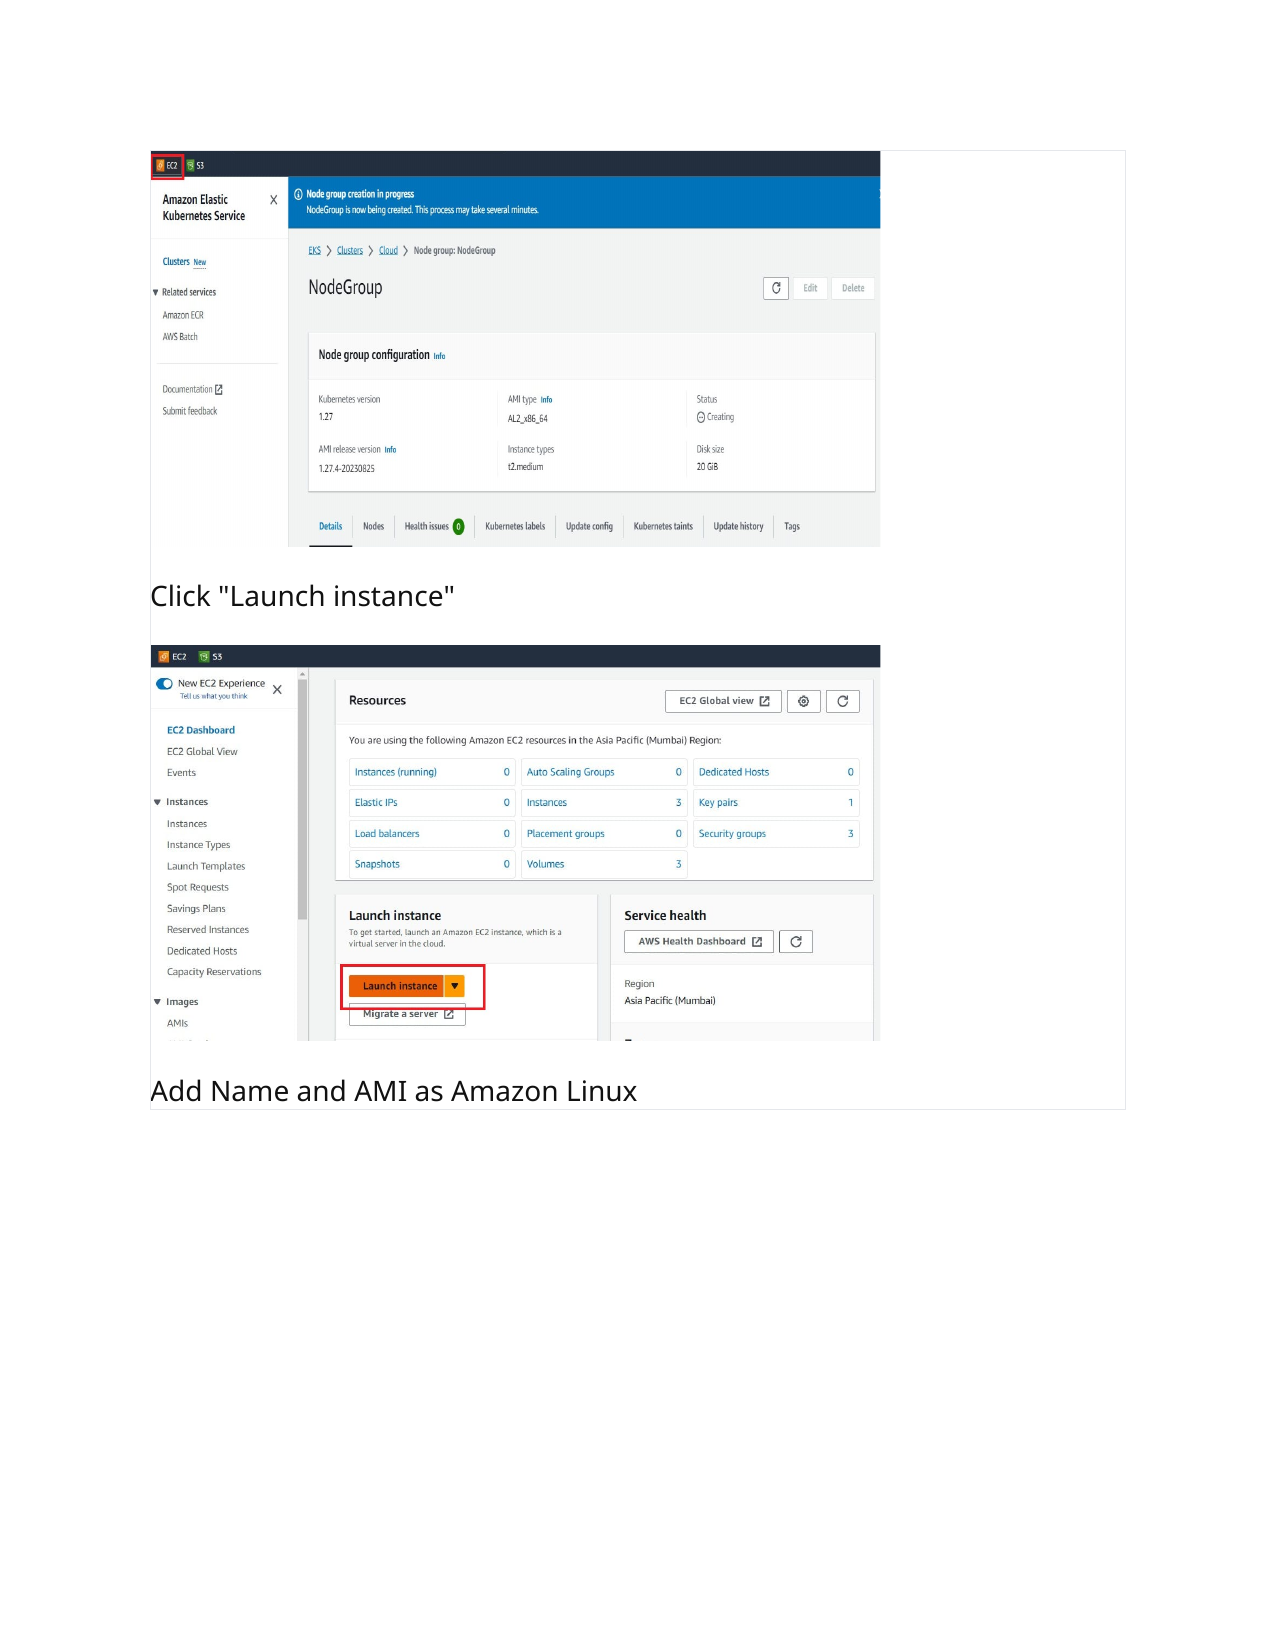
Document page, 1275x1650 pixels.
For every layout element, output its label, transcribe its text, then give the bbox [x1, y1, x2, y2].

text Click "Launch instance" [151, 576, 1125, 615]
text Add Name and AMI as Amazon Linux [151, 1070, 1125, 1109]
picture [151, 151, 881, 547]
picture [151, 645, 881, 1041]
